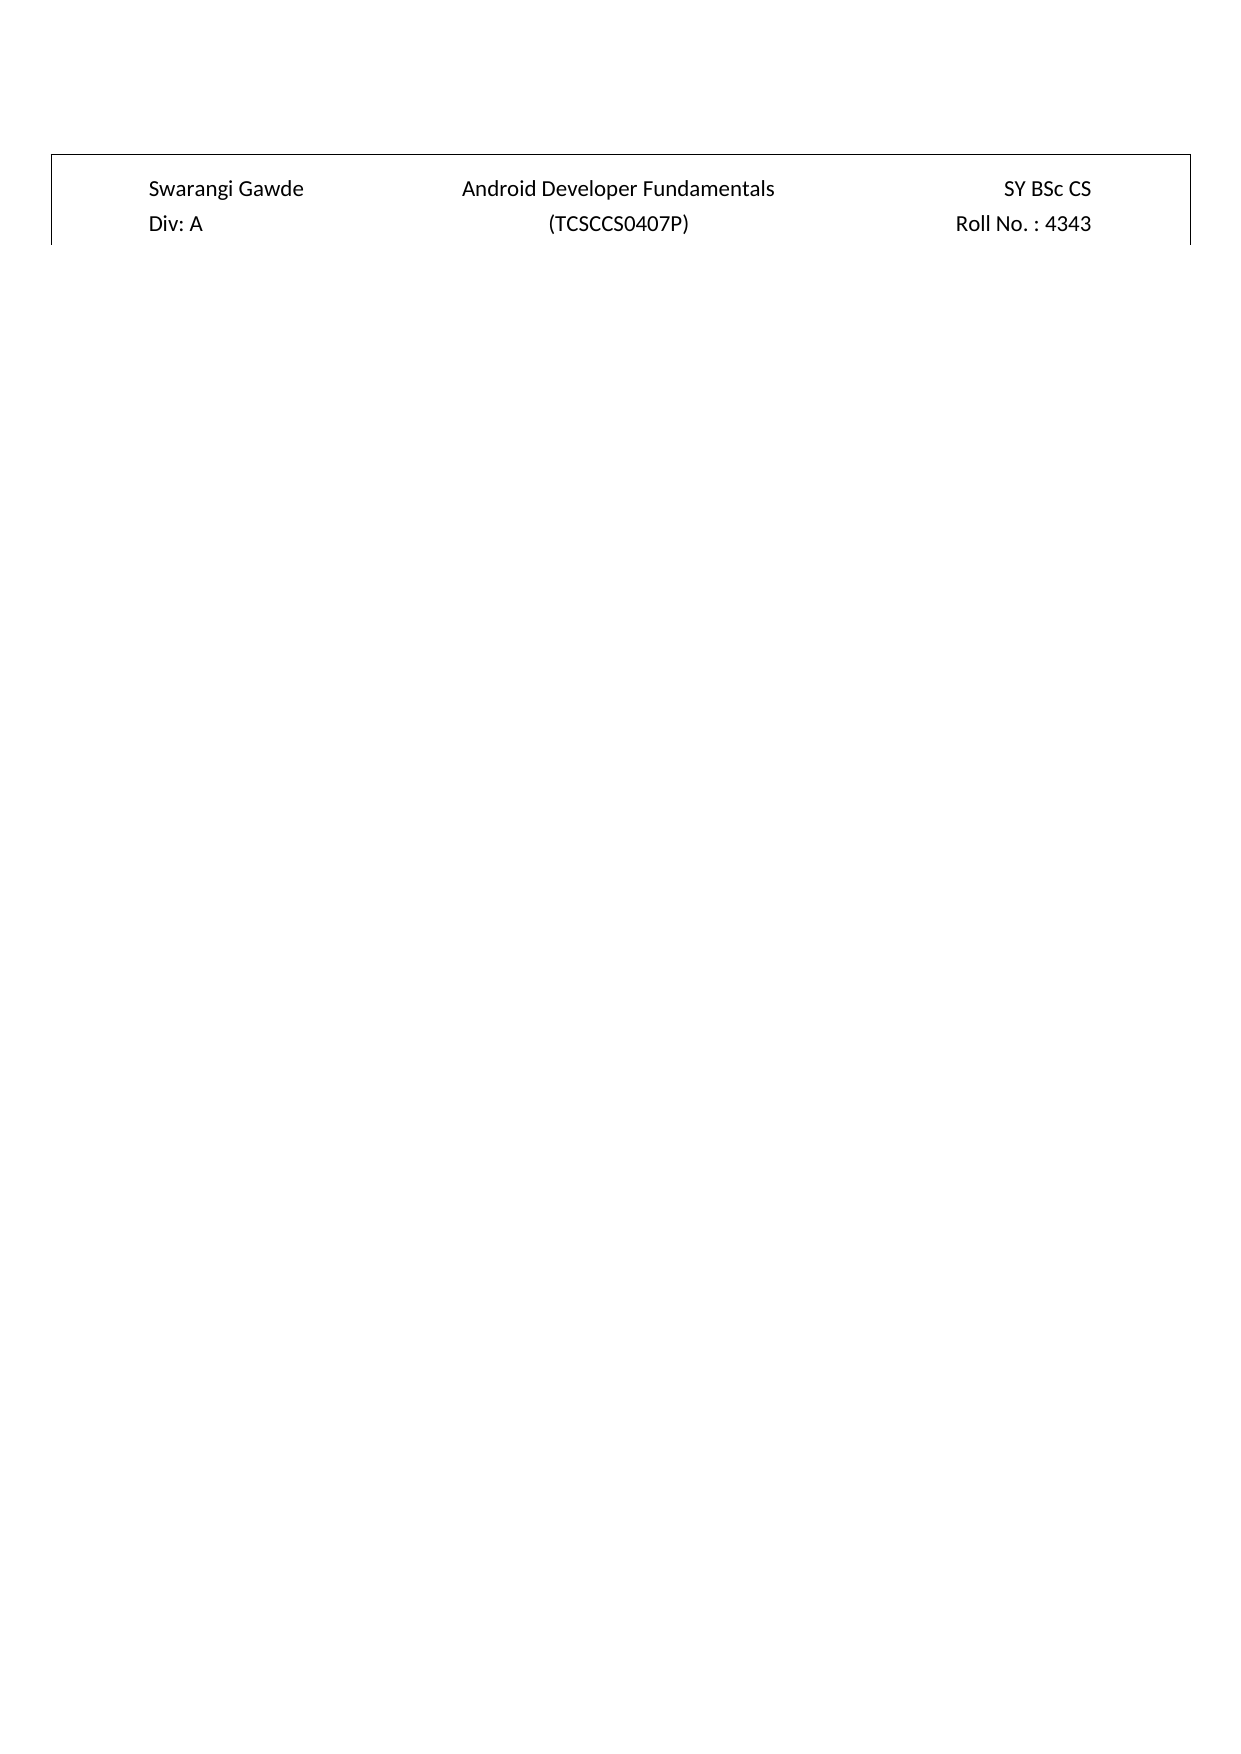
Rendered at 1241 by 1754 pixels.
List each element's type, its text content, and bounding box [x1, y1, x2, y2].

table_cell Div: A (TCSCCS0407P) [52, 207, 955, 245]
table_cell Roll No. : 4343 [955, 207, 1190, 245]
table_header SY BSc CS [955, 155, 1190, 207]
table_header Swarangi Gawde Android Developer Fundamentals [52, 155, 955, 207]
